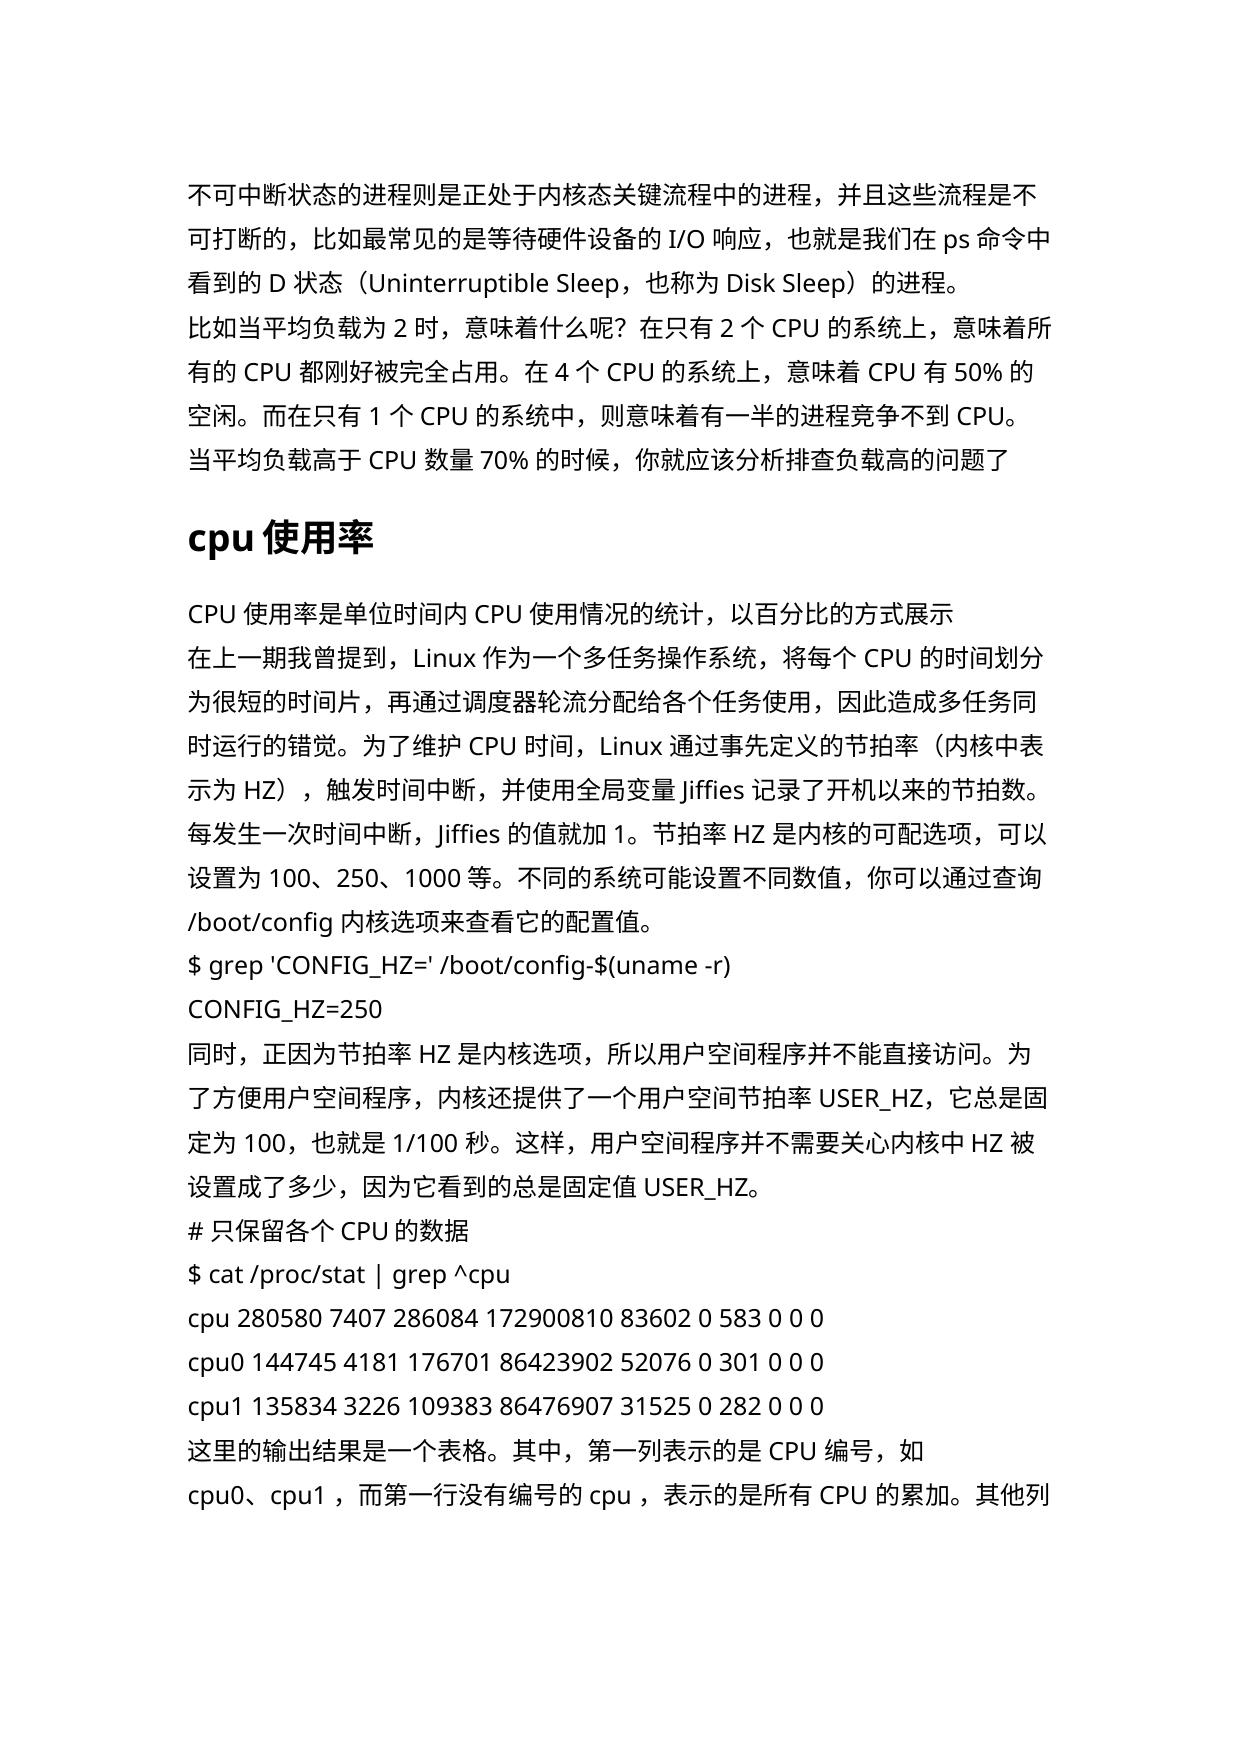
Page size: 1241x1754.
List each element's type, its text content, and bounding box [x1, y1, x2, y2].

text cpu0 144745 4181 176701 86423902 52076 0 301 0 0 0 [187, 1339, 1053, 1383]
text cpu使用率 [187, 491, 1053, 579]
text $ grep 'CONFIG_HZ=' /boot/config-$(uname -r) [187, 943, 1053, 987]
text $ cat /proc/stat | grep ^cpu [187, 1251, 1053, 1295]
text CPU 使用率是单位时间内 CPU 使用情况的统计，以百分比的方式展示 [187, 590, 1053, 634]
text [187, 1428, 1053, 1516]
text 在上一期我曾提到，Linux 作为一个多任务操作系统，将每个 CPU 的时间划分为很短的时间片，再通过调度器轮流分配给各个任务使用，因此造成多任务同时运行的错觉。为了维护 CPU 时间，Linux 通过事先定义的节拍率（内核中表示为 HZ），触发时间中断，并使用全局变量 Jiffies 记录了开机以来的节拍数。每发生一次时间中断，Jiffies 的值就加 1。节拍率 HZ 是内核的可配选项，可以设置为 100、250、1000 等。不同的系统可能设置不同数值，你可以通过查询 /boot/config 内核选项来查看它的配置值。 [187, 634, 1053, 943]
text 当平均负载高于 CPU 数量 70% 的时候，你就应该分析排查负载高的问题了 [187, 436, 1053, 480]
text CONFIG_HZ=250 [187, 987, 1053, 1031]
text 不可中断状态的进程则是正处于内核态关键流程中的进程，并且这些流程是不可打断的，比如最常见的是等待硬件设备的 I/O 响应，也就是我们在 ps 命令中看到的 D 状态（Uninterruptible Sleep，也称为 Disk Sleep）的进程。 [187, 172, 1053, 304]
text cpu1 135834 3226 109383 86476907 31525 0 282 0 0 0 [187, 1383, 1053, 1428]
text 比如当平均负载为 2 时，意味着什么呢？在只有 2 个 CPU 的系统上，意味着所有的 CPU 都刚好被完全占用。在 4 个 CPU 的系统上，意味着 CPU 有 50% 的空闲。而在只有 1 个 CPU 的系统中，则意味着有一半的进程竞争不到 CPU。 [187, 304, 1053, 436]
text cpu 280580 7407 286084 172900810 83602 0 583 0 0 0 [187, 1295, 1053, 1339]
text # 只保留各个CPU的数据 [187, 1207, 1053, 1251]
text 同时，正因为节拍率 HZ 是内核选项，所以用户空间程序并不能直接访问。为了方便用户空间程序，内核还提供了一个用户空间节拍率 USER_HZ，它总是固定为 100，也就是 1/100 秒。这样，用户空间程序并不需要关心内核中 HZ 被设置成了多少，因为它看到的总是固定值 USER_HZ。 [187, 1031, 1053, 1207]
